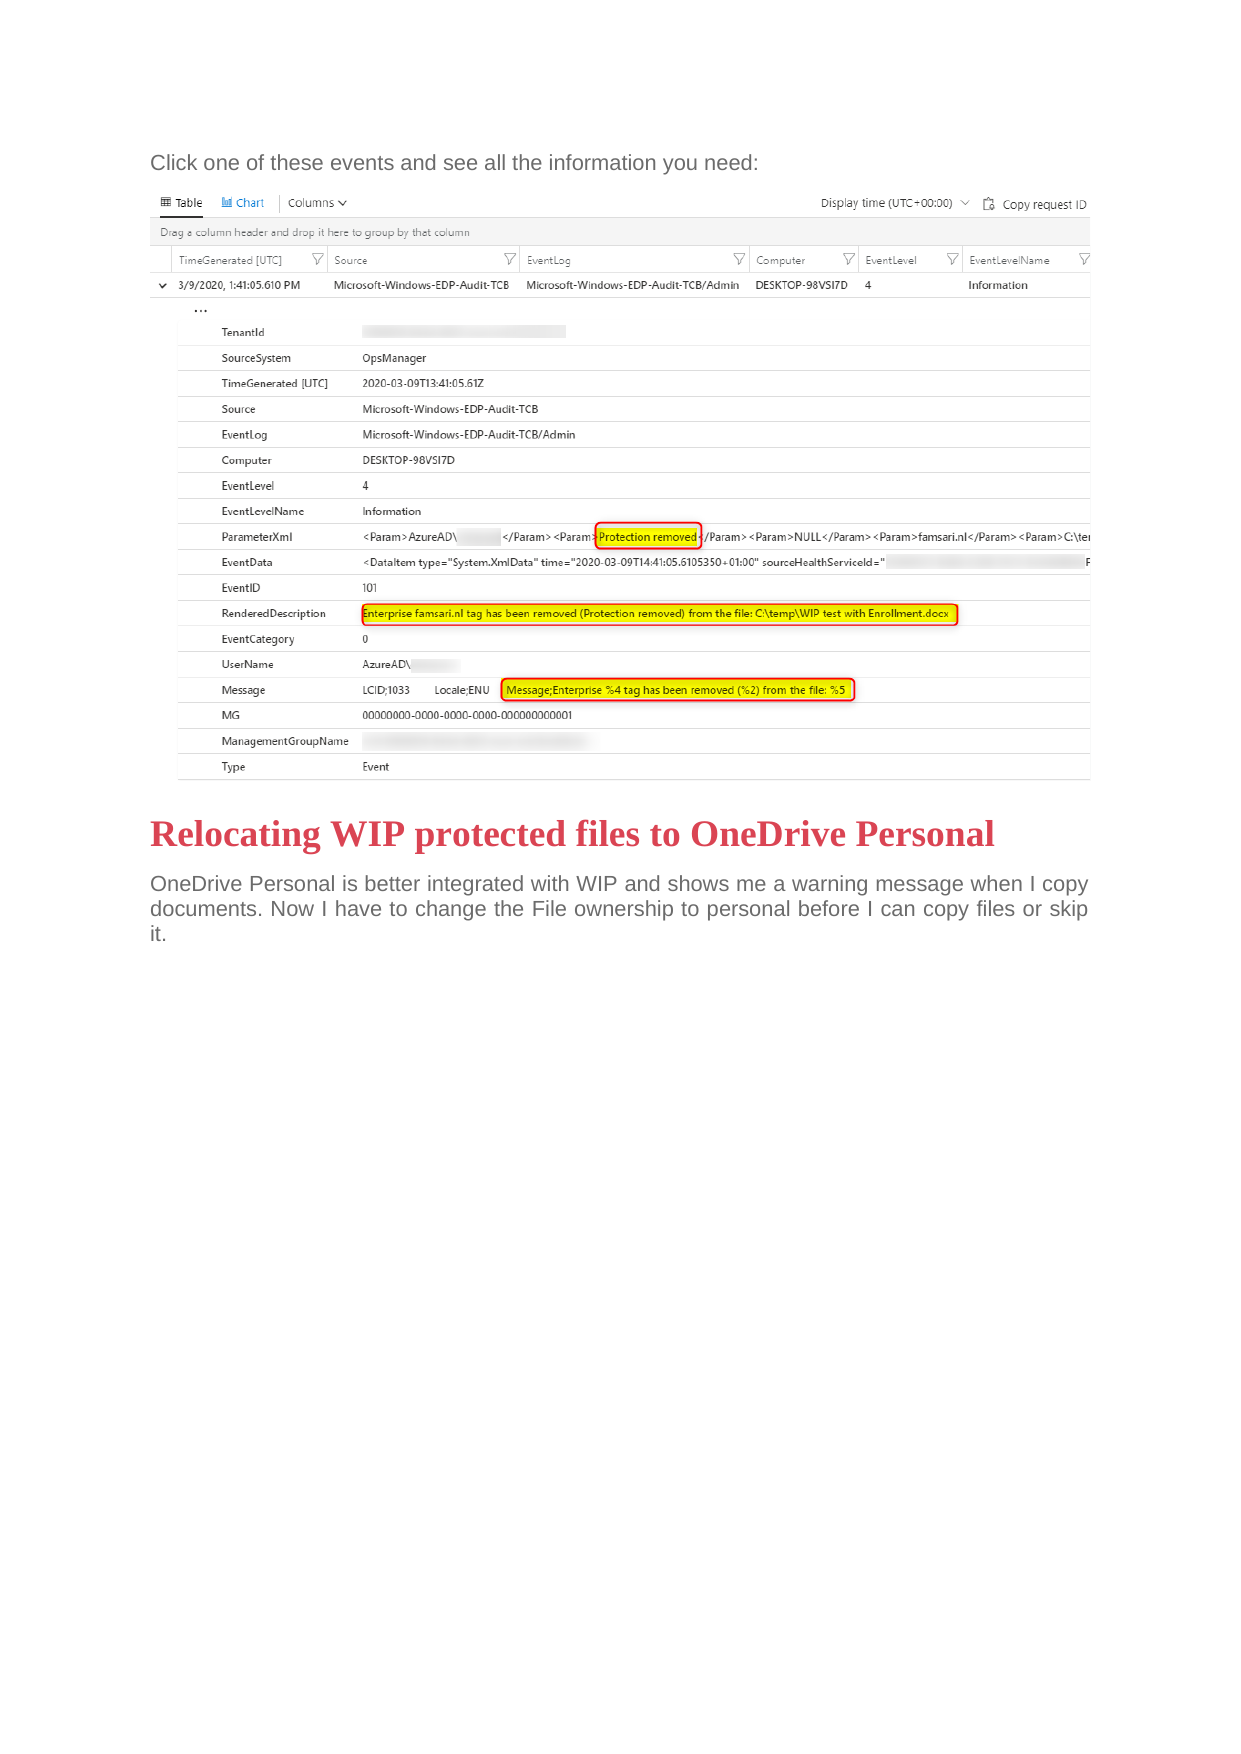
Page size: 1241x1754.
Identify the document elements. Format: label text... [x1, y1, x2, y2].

text Click one of these events and see all the information you need: [150, 150, 1090, 175]
picture [150, 190, 1091, 781]
text OneDrive Personal is better integrated with WIP and shows me a warning message when I copy documents. Now I have to change the File ownership to personal before I can copy files or skip it. [150, 871, 1090, 946]
text Relocating WIP protected files to OneDrive Personal [150, 812, 1090, 855]
